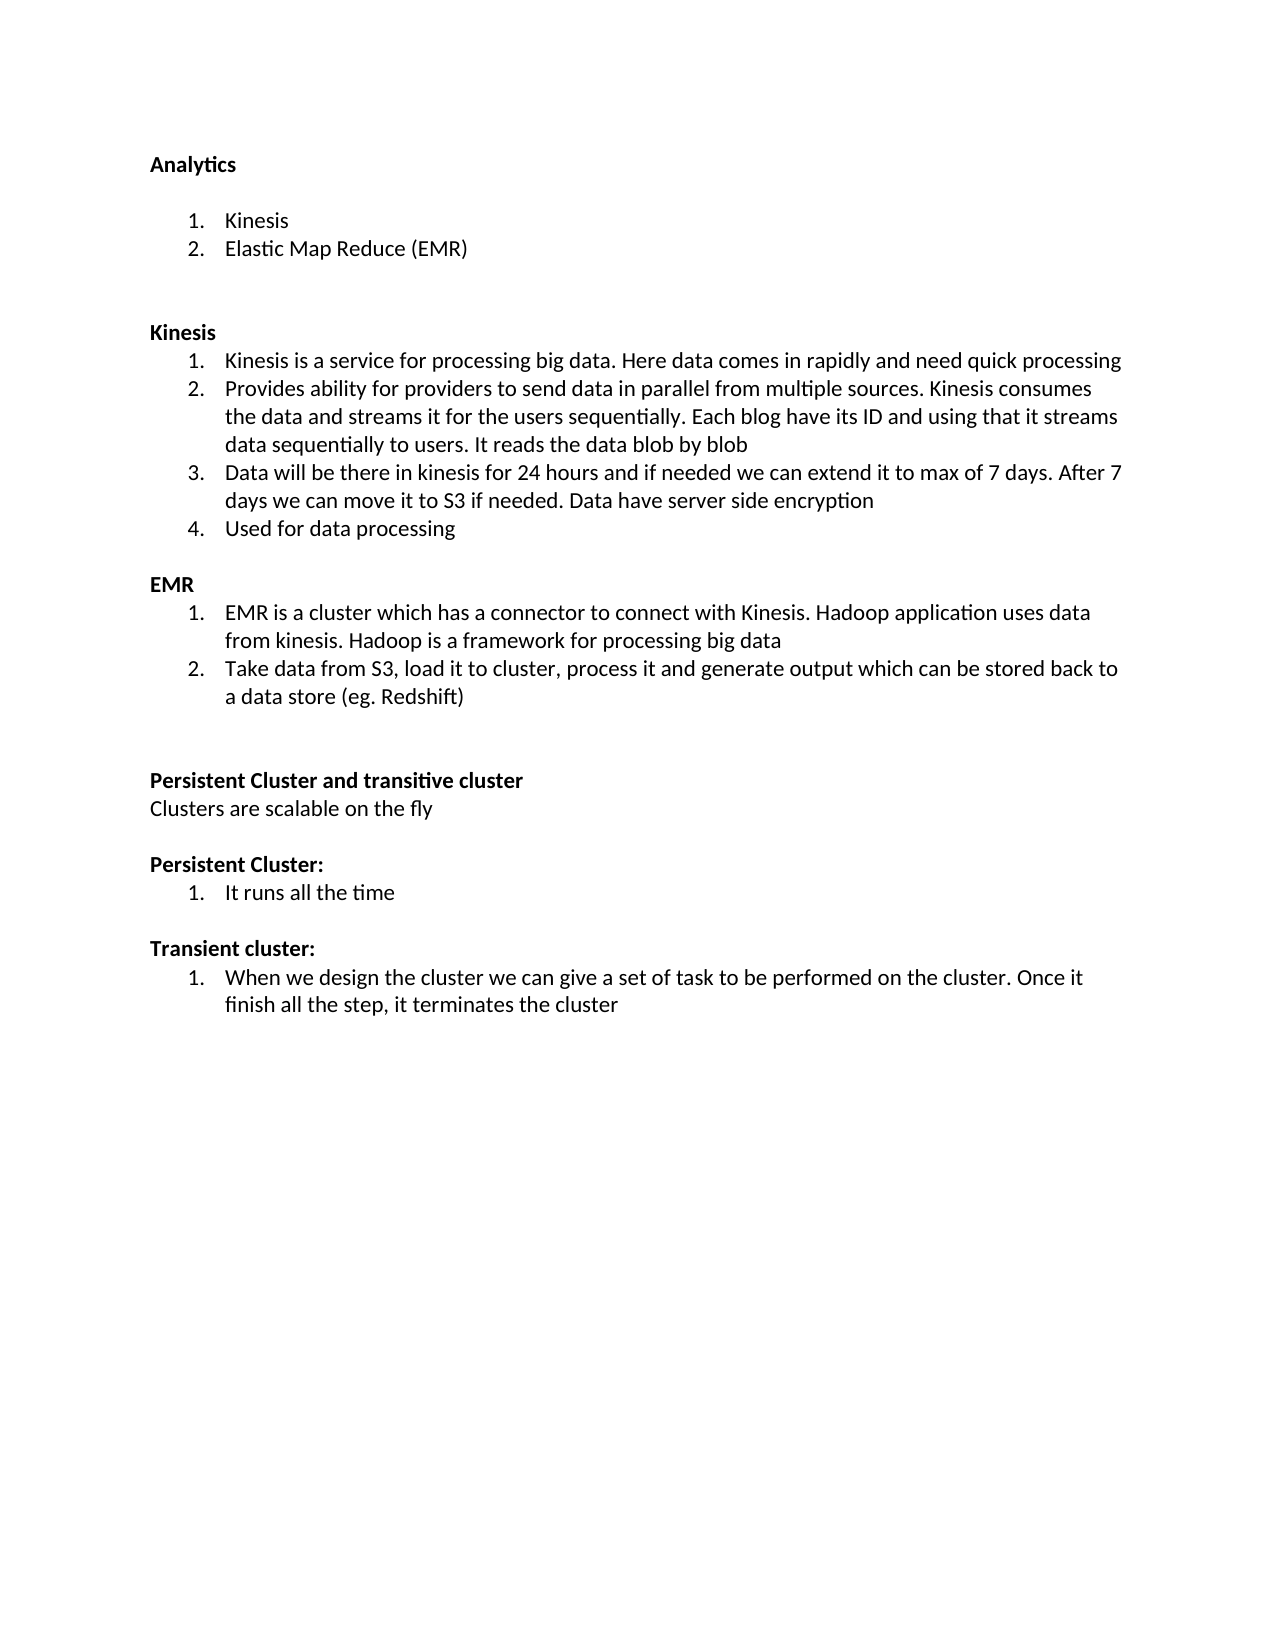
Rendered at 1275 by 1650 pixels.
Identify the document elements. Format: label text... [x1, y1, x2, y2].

text Analytics [150, 150, 1125, 178]
list Kinesis is a service for processing big data. Here data comes in rapidly and need quick processing [187, 346, 1125, 374]
list Data will be there in kinesis for 24 hours and if needed we can extend it to max of 7 days. After 7 days we can move it to S3 if needed. Data have server side encryption [187, 458, 1125, 514]
list Used for data processing [187, 514, 1125, 542]
text Clusters are scalable on the fly [150, 794, 1125, 822]
list EMR is a cluster which has a connector to connect with Kinesis. Hadoop application uses data from kinesis. Hadoop is a framework for processing big data [187, 598, 1125, 654]
text Kinesis [150, 318, 1125, 346]
list Provides ability for providers to send data in parallel from multiple sources. Kinesis consumes the data and streams it for the users sequentially. Each blog have its ID and using that it streams data sequentially to users. It reads the data blob by blob [187, 374, 1125, 458]
text Persistent Cluster: [150, 851, 1125, 878]
text Persistent Cluster and transitive cluster [150, 766, 1125, 794]
list Kinesis [187, 206, 1125, 234]
list Take data from S3, load it to cluster, process it and generate output which can be stored back to a data store (eg. Redshift) [187, 654, 1125, 710]
text Transient cluster: [150, 934, 1125, 963]
list When we design the cluster we can give a set of task to be performed on the cluster. Once it finish all the step, it terminates the cluster [187, 963, 1125, 1019]
list It runs all the time [187, 878, 1125, 907]
text EMR [150, 570, 1125, 598]
list Elastic Map Reduce (EMR) [187, 234, 1125, 262]
